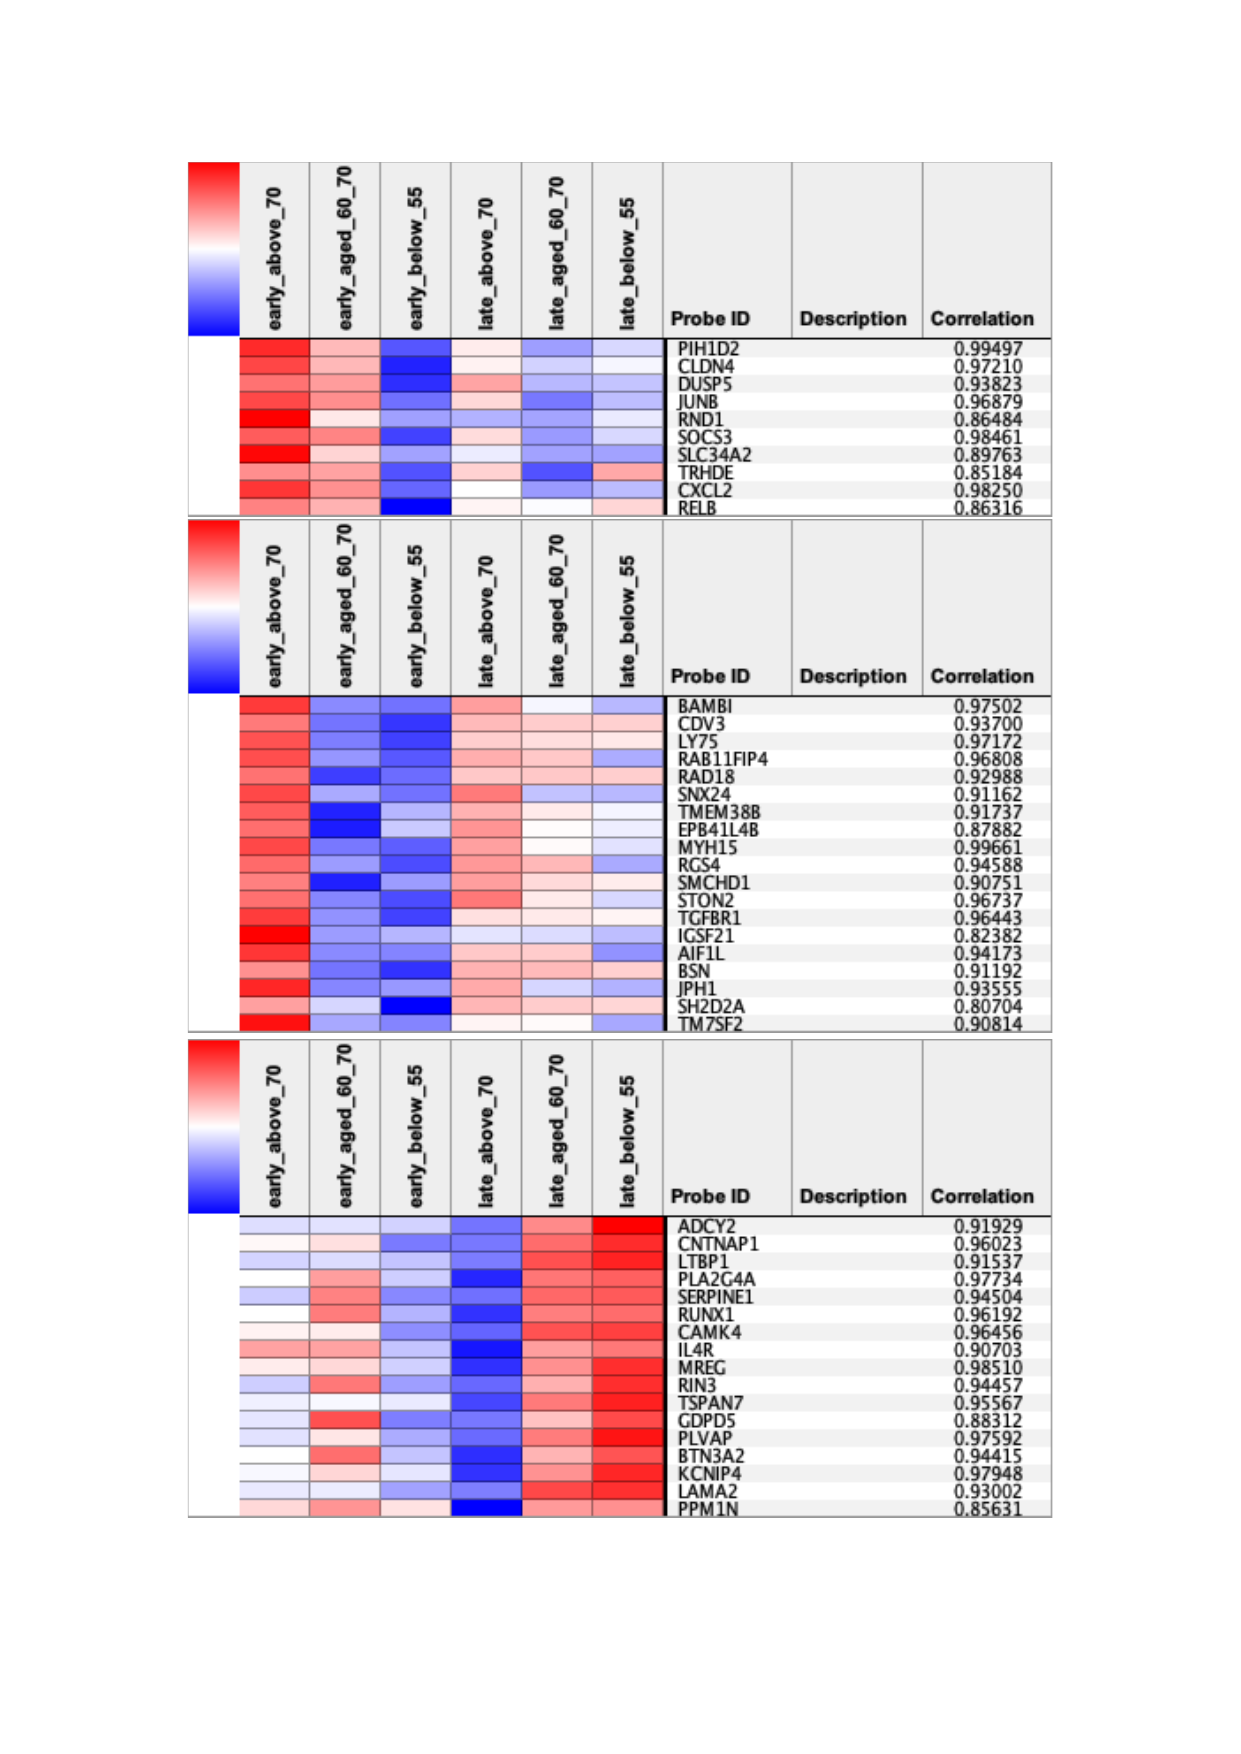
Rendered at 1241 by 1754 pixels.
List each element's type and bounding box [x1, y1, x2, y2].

picture [187, 1039, 1053, 1518]
picture [187, 162, 1053, 517]
picture [187, 519, 1053, 1033]
